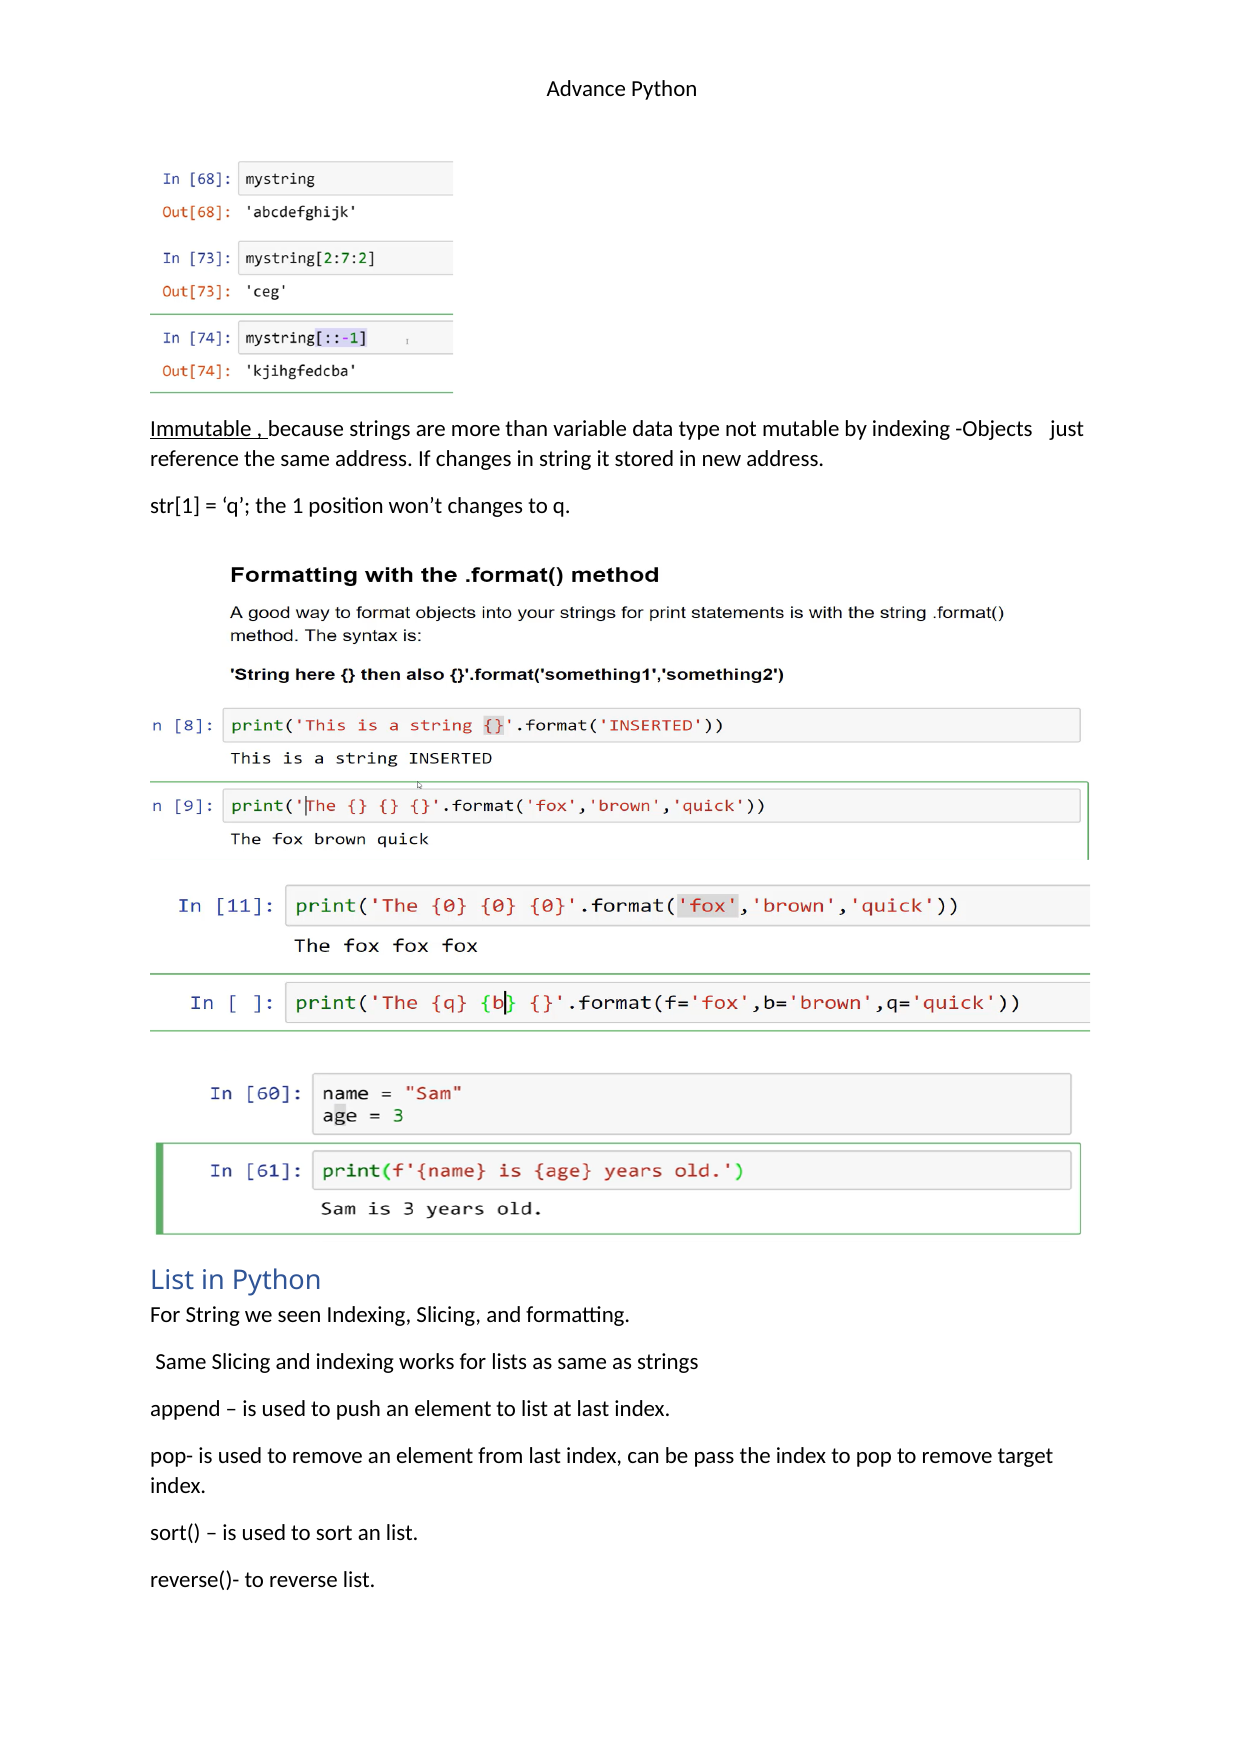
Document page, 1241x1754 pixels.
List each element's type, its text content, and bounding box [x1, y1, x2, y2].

text str[1] = ‘q’; the 1 position won’t changes to q. [150, 491, 1090, 519]
picture [150, 1050, 1091, 1242]
picture [150, 150, 454, 395]
picture [150, 878, 1091, 1032]
text For String we seen Indexing, Slicing, and formatting. [150, 1300, 1090, 1328]
text Same Slicing and indexing works for lists as same as strings [150, 1347, 1090, 1375]
text sort() – is used to sort an list. [150, 1518, 1090, 1546]
text Immutable , because strings are more than variable data type not mutable by indexing -Objects just reference the same address. If changes in string it stored in new address. [150, 414, 1090, 472]
text pop- is used to remove an element from last index, can be pass the index to pop to remove target index. [150, 1441, 1090, 1499]
picture [150, 537, 1091, 860]
text append – is used to push an element to list at last index. [150, 1394, 1090, 1422]
text reverse()- to reverse list. [150, 1565, 1090, 1593]
subtitle List in Python [150, 1260, 1090, 1297]
